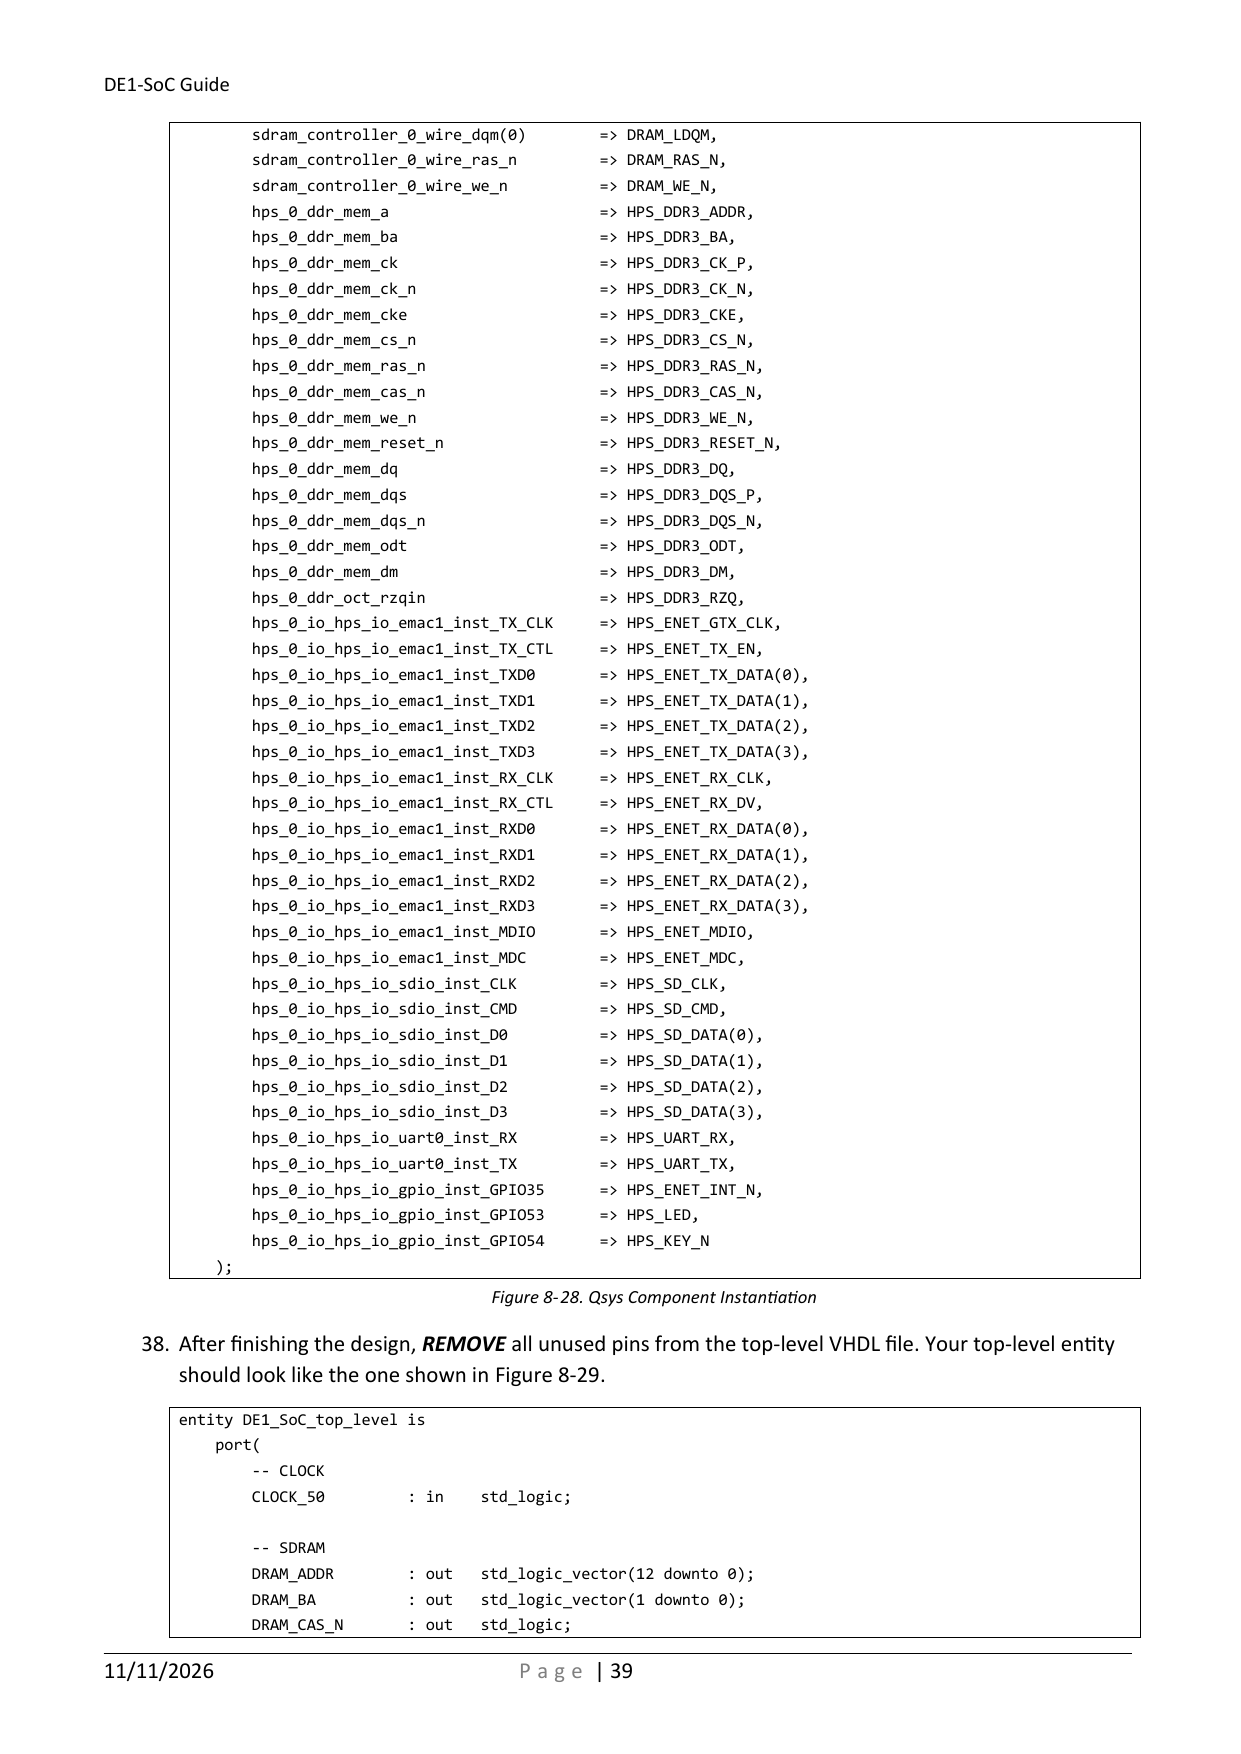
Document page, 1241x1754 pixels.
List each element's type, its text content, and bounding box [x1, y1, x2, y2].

text hps_0_io_hps_io_emac1_inst_TXD2 => HPS_ENET_TX_DATA(2), [170, 713, 1140, 736]
text hps_0_ddr_mem_dm => HPS_DDR3_DM, [170, 559, 1140, 582]
text CLOCK_50 : in std_logic; [170, 1484, 1140, 1506]
text hps_0_io_hps_io_sdio_inst_D2 => HPS_SD_DATA(2), [170, 1074, 1140, 1096]
text DRAM_ADDR : out std_logic_vector(12 downto 0); [170, 1561, 1140, 1583]
text hps_0_ddr_mem_cas_n => HPS_DDR3_CAS_N, [170, 379, 1140, 402]
text hps_0_io_hps_io_emac1_inst_TXD1 => HPS_ENET_TX_DATA(1), [170, 688, 1140, 710]
text DRAM_BA : out std_logic_vector(1 downto 0); [170, 1587, 1140, 1609]
text sdram_controller_0_wire_we_n => DRAM_WE_N, [170, 173, 1140, 196]
text hps_0_io_hps_io_sdio_inst_D3 => HPS_SD_DATA(3), [170, 1099, 1140, 1122]
text hps_0_ddr_mem_dqs_n => HPS_DDR3_DQS_N, [170, 508, 1140, 530]
text -- SDRAM [170, 1535, 1140, 1558]
text hps_0_io_hps_io_gpio_inst_GPIO54 => HPS_KEY_N [170, 1228, 1140, 1251]
text hps_0_io_hps_io_emac1_inst_TXD3 => HPS_ENET_TX_DATA(3), [170, 739, 1140, 762]
text DRAM_CAS_N : out std_logic; [170, 1612, 1140, 1637]
text sdram_controller_0_wire_ras_n => DRAM_RAS_N, [170, 147, 1140, 170]
text hps_0_io_hps_io_sdio_inst_D1 => HPS_SD_DATA(1), [170, 1048, 1140, 1071]
text hps_0_io_hps_io_gpio_inst_GPIO35 => HPS_ENET_INT_N, [170, 1177, 1140, 1199]
text hps_0_io_hps_io_emac1_inst_RXD1 => HPS_ENET_RX_DATA(1), [170, 842, 1140, 865]
text hps_0_ddr_oct_rzqin => HPS_DDR3_RZQ, [170, 585, 1140, 607]
text hps_0_ddr_mem_cke => HPS_DDR3_CKE, [170, 302, 1140, 324]
text hps_0_io_hps_io_emac1_inst_TX_CTL => HPS_ENET_TX_EN, [170, 636, 1140, 659]
text hps_0_io_hps_io_emac1_inst_RXD3 => HPS_ENET_RX_DATA(3), [170, 893, 1140, 916]
text hps_0_ddr_mem_ck_n => HPS_DDR3_CK_N, [170, 276, 1140, 299]
text hps_0_ddr_mem_dq => HPS_DDR3_DQ, [170, 456, 1140, 479]
text hps_0_io_hps_io_gpio_inst_GPIO53 => HPS_LED, [170, 1202, 1140, 1225]
text hps_0_io_hps_io_emac1_inst_MDIO => HPS_ENET_MDIO, [170, 919, 1140, 942]
text hps_0_io_hps_io_emac1_inst_TX_CLK => HPS_ENET_GTX_CLK, [170, 611, 1140, 633]
text hps_0_io_hps_io_uart0_inst_RX => HPS_UART_RX, [170, 1125, 1140, 1148]
text sdram_controller_0_wire_dqm(0) => DRAM_LDQM, [170, 123, 1140, 144]
text hps_0_ddr_mem_ck => HPS_DDR3_CK_P, [170, 250, 1140, 273]
text -- CLOCK [170, 1458, 1140, 1481]
text hps_0_ddr_mem_a => HPS_DDR3_ADDR, [170, 199, 1140, 221]
text hps_0_io_hps_io_emac1_inst_MDC => HPS_ENET_MDC, [170, 945, 1140, 968]
text hps_0_io_hps_io_sdio_inst_CMD => HPS_SD_CMD, [170, 996, 1140, 1019]
text hps_0_ddr_mem_ba => HPS_DDR3_BA, [170, 224, 1140, 247]
text hps_0_io_hps_io_emac1_inst_RXD0 => HPS_ENET_RX_DATA(0), [170, 816, 1140, 839]
text hps_0_ddr_mem_cs_n => HPS_DDR3_CS_N, [170, 327, 1140, 350]
text hps_0_io_hps_io_sdio_inst_CLK => HPS_SD_CLK, [170, 971, 1140, 993]
text entity DE1_SoC_top_level is [170, 1408, 1140, 1429]
text hps_0_ddr_mem_odt => HPS_DDR3_ODT, [170, 533, 1140, 556]
text hps_0_ddr_mem_dqs => HPS_DDR3_DQS_P, [170, 482, 1140, 504]
text port( [170, 1432, 1140, 1455]
text ); [170, 1254, 1140, 1278]
text hps_0_io_hps_io_emac1_inst_RX_CLK => HPS_ENET_RX_CLK, [170, 765, 1140, 787]
text hps_0_io_hps_io_uart0_inst_TX => HPS_UART_TX, [170, 1151, 1140, 1173]
text hps_0_io_hps_io_emac1_inst_TXD0 => HPS_ENET_TX_DATA(0), [170, 662, 1140, 684]
text hps_0_io_hps_io_emac1_inst_RXD2 => HPS_ENET_RX_DATA(2), [170, 868, 1140, 890]
text hps_0_ddr_mem_we_n => HPS_DDR3_WE_N, [170, 405, 1140, 427]
text hps_0_ddr_mem_ras_n => HPS_DDR3_RAS_N, [170, 353, 1140, 376]
text hps_0_io_hps_io_sdio_inst_D0 => HPS_SD_DATA(0), [170, 1022, 1140, 1045]
text hps_0_io_hps_io_emac1_inst_RX_CTL => HPS_ENET_RX_DV, [170, 791, 1140, 813]
text hps_0_ddr_mem_reset_n => HPS_DDR3_RESET_N, [170, 430, 1140, 453]
